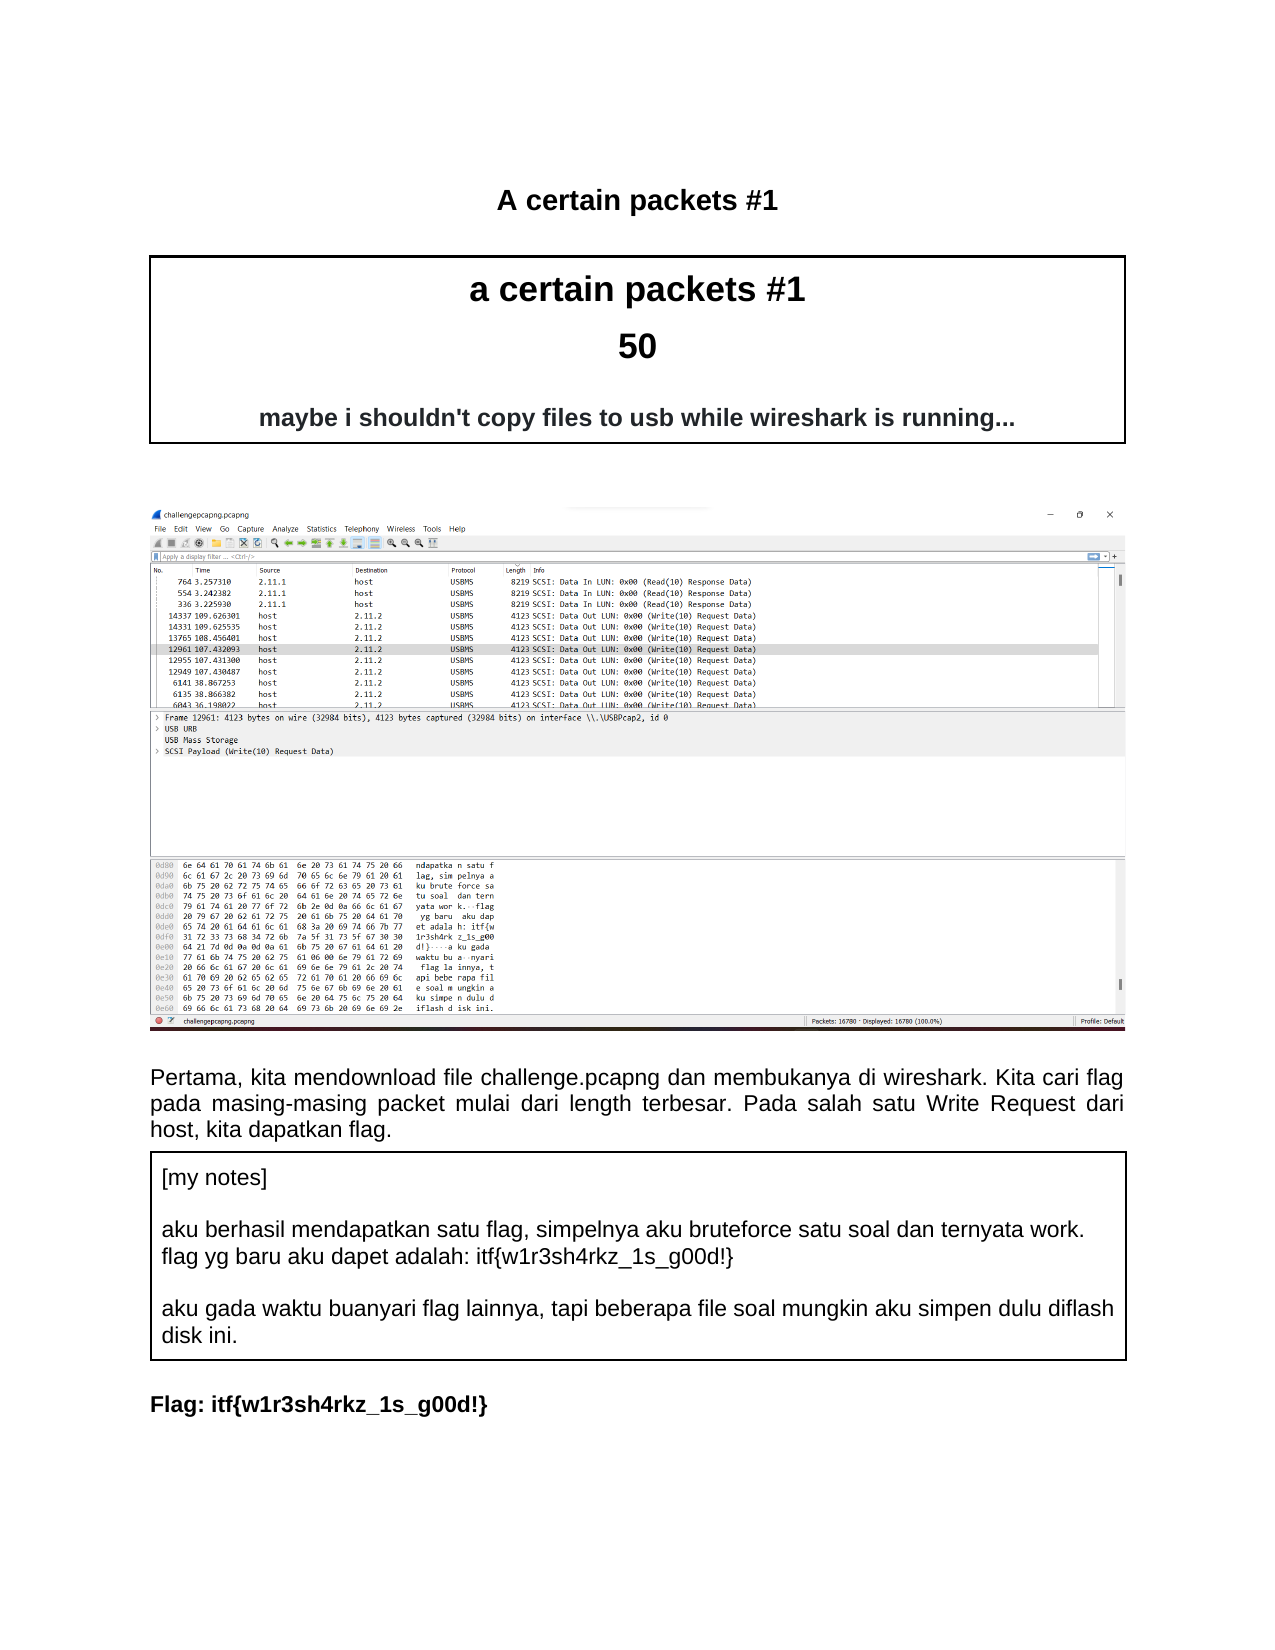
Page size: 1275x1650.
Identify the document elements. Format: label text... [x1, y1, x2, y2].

subtitle A certain packets #1 [150, 183, 1125, 217]
picture [150, 507, 1125, 1031]
table_header [my notes] aku berhasil mendapatkan satu flag, simpelnya aku bruteforce satu soal dan ternyata work. flag yg baru aku dapet adalah: itf{w1r3sh4rkz_1s_g00d!} aku gada waktu buanyari flag lainnya, tapi beberapa file soal mungkin aku simpen dulu diflash disk ini. [152, 1153, 1125, 1358]
text Flag: itf{w1r3sh4rkz_1s_g00d!} [150, 1391, 1125, 1417]
subtitle Pertama, kita mendownload file challenge.pcapng dan membukanya di wireshark. Kita cari flag pada masing-masing packet mulai dari length terbesar. Pada salah satu Write Request dari host, kita dapatkan flag. [150, 1064, 1125, 1143]
table_header a certain packets #1 50 maybe i shouldn't copy files to usb while wireshark is running... [151, 258, 1124, 442]
